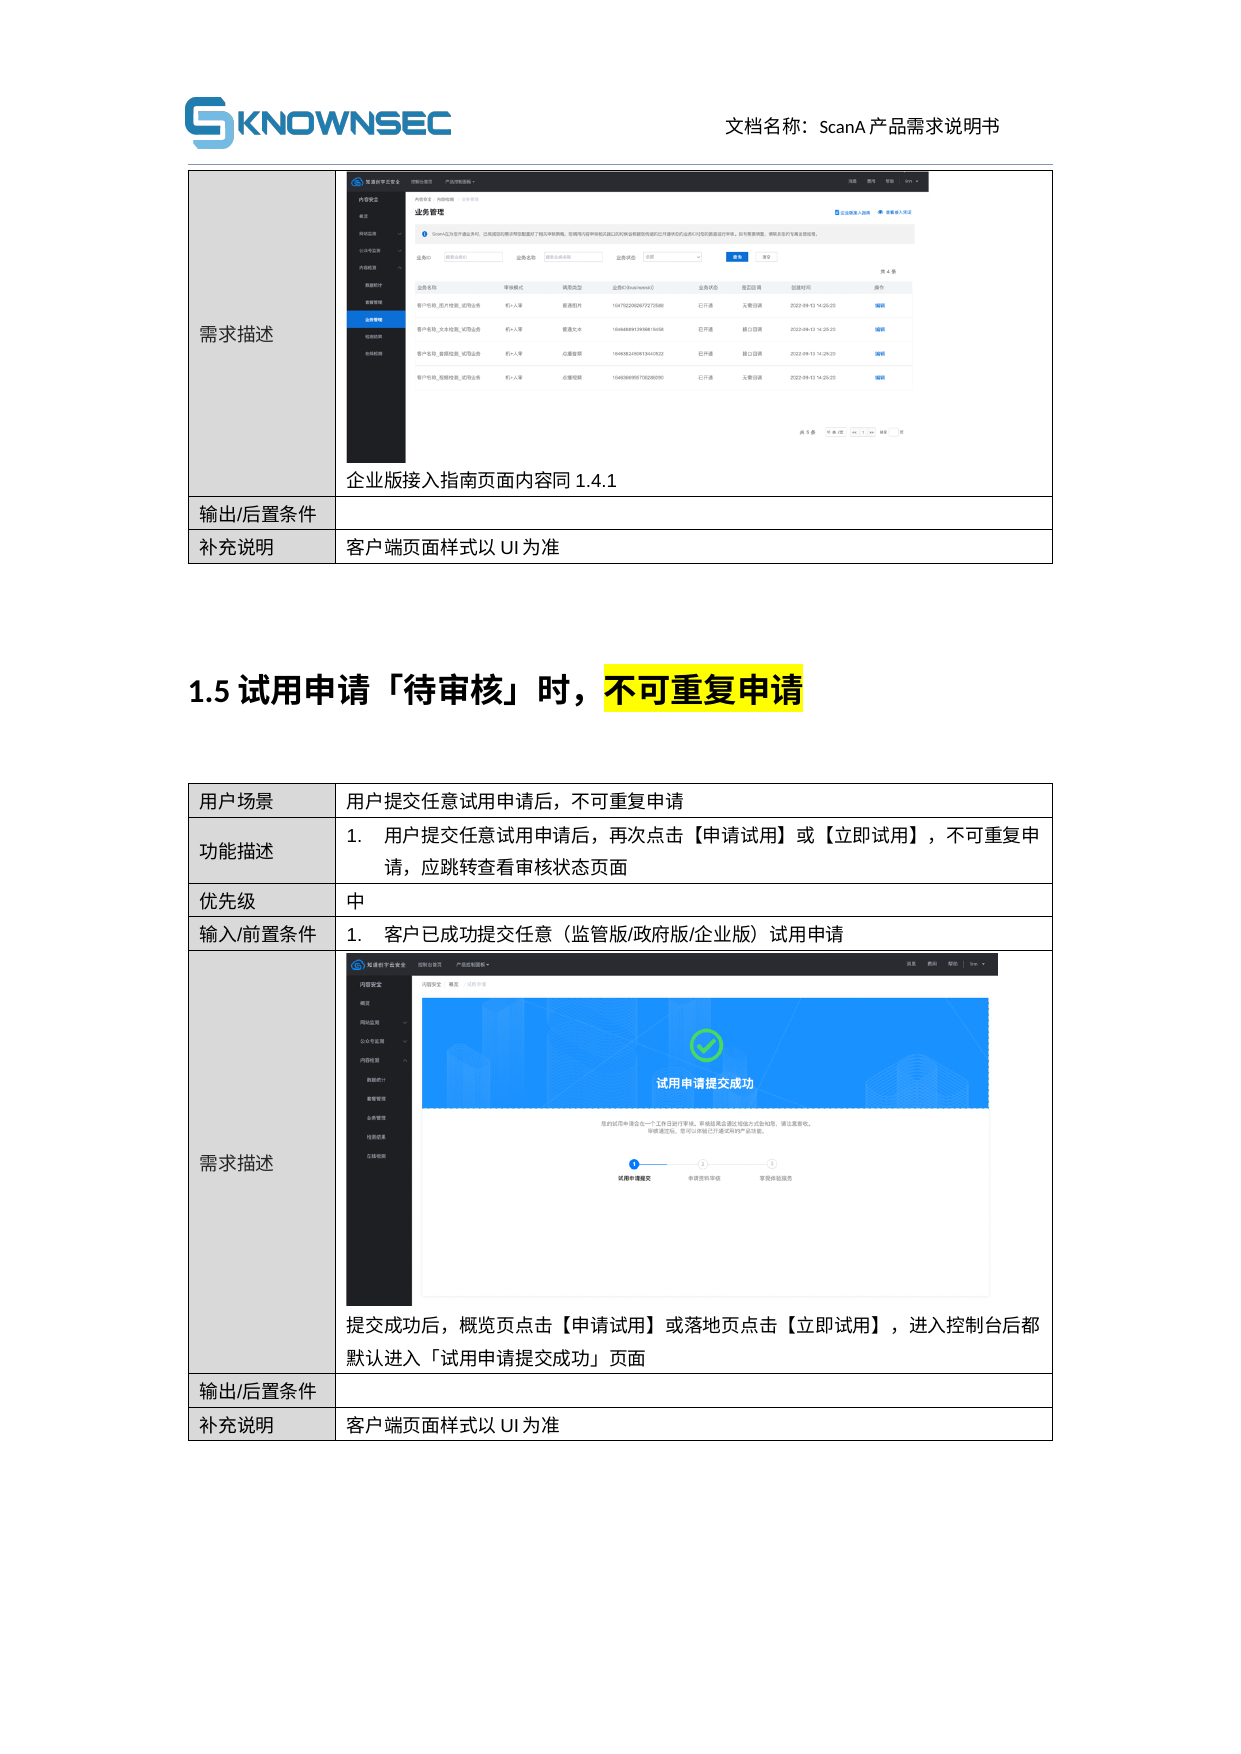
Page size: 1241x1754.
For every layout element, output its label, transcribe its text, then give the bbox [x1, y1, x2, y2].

table_cell 输出/后置条件 [189, 497, 335, 529]
table_cell [336, 1374, 1052, 1407]
table_cell 企业版接入指南页面内容同1.4.1 [336, 171, 1052, 496]
table_cell 用户提交任意试用申请后，再次点击【申请试用】或【立即试用】，不可重复申请，应跳转查看审核状态页面 [336, 818, 1052, 883]
picture [346, 171, 929, 463]
table_cell 客户已成功提交任意（监管版/政府版/企业版）试用申请 [336, 917, 1052, 950]
table_cell 需求描述 [189, 171, 335, 496]
subtitle 1.5试用申请「待审核」时，不可重复申请 [187, 656, 1053, 721]
picture [346, 953, 998, 1306]
table_cell 补充说明 [189, 530, 335, 563]
table_header 用户提交任意试用申请后，不可重复申请 [336, 784, 1052, 817]
table_cell 优先级 [189, 884, 335, 916]
table_cell 客户端页面样式以UI为准 [336, 1408, 1052, 1440]
table_cell 补充说明 [189, 1408, 335, 1440]
table_cell 功能描述 [189, 818, 335, 883]
table_cell 输出/后置条件 [189, 1374, 335, 1407]
table_cell 提交成功后，概览页点击【申请试用】或落地页点击【立即试用】，进入控制台后都默认进入「试用申请提交成功」页面 [336, 951, 1052, 1373]
table_cell 需求描述 [189, 951, 335, 1373]
table_header 用户场景 [189, 784, 335, 817]
table_cell [336, 497, 1052, 529]
table_cell 中 [336, 884, 1052, 916]
table_cell 输入/前置条件 [189, 917, 335, 950]
table_cell 客户端页面样式以UI为准 [336, 530, 1052, 563]
picture [185, 97, 451, 149]
